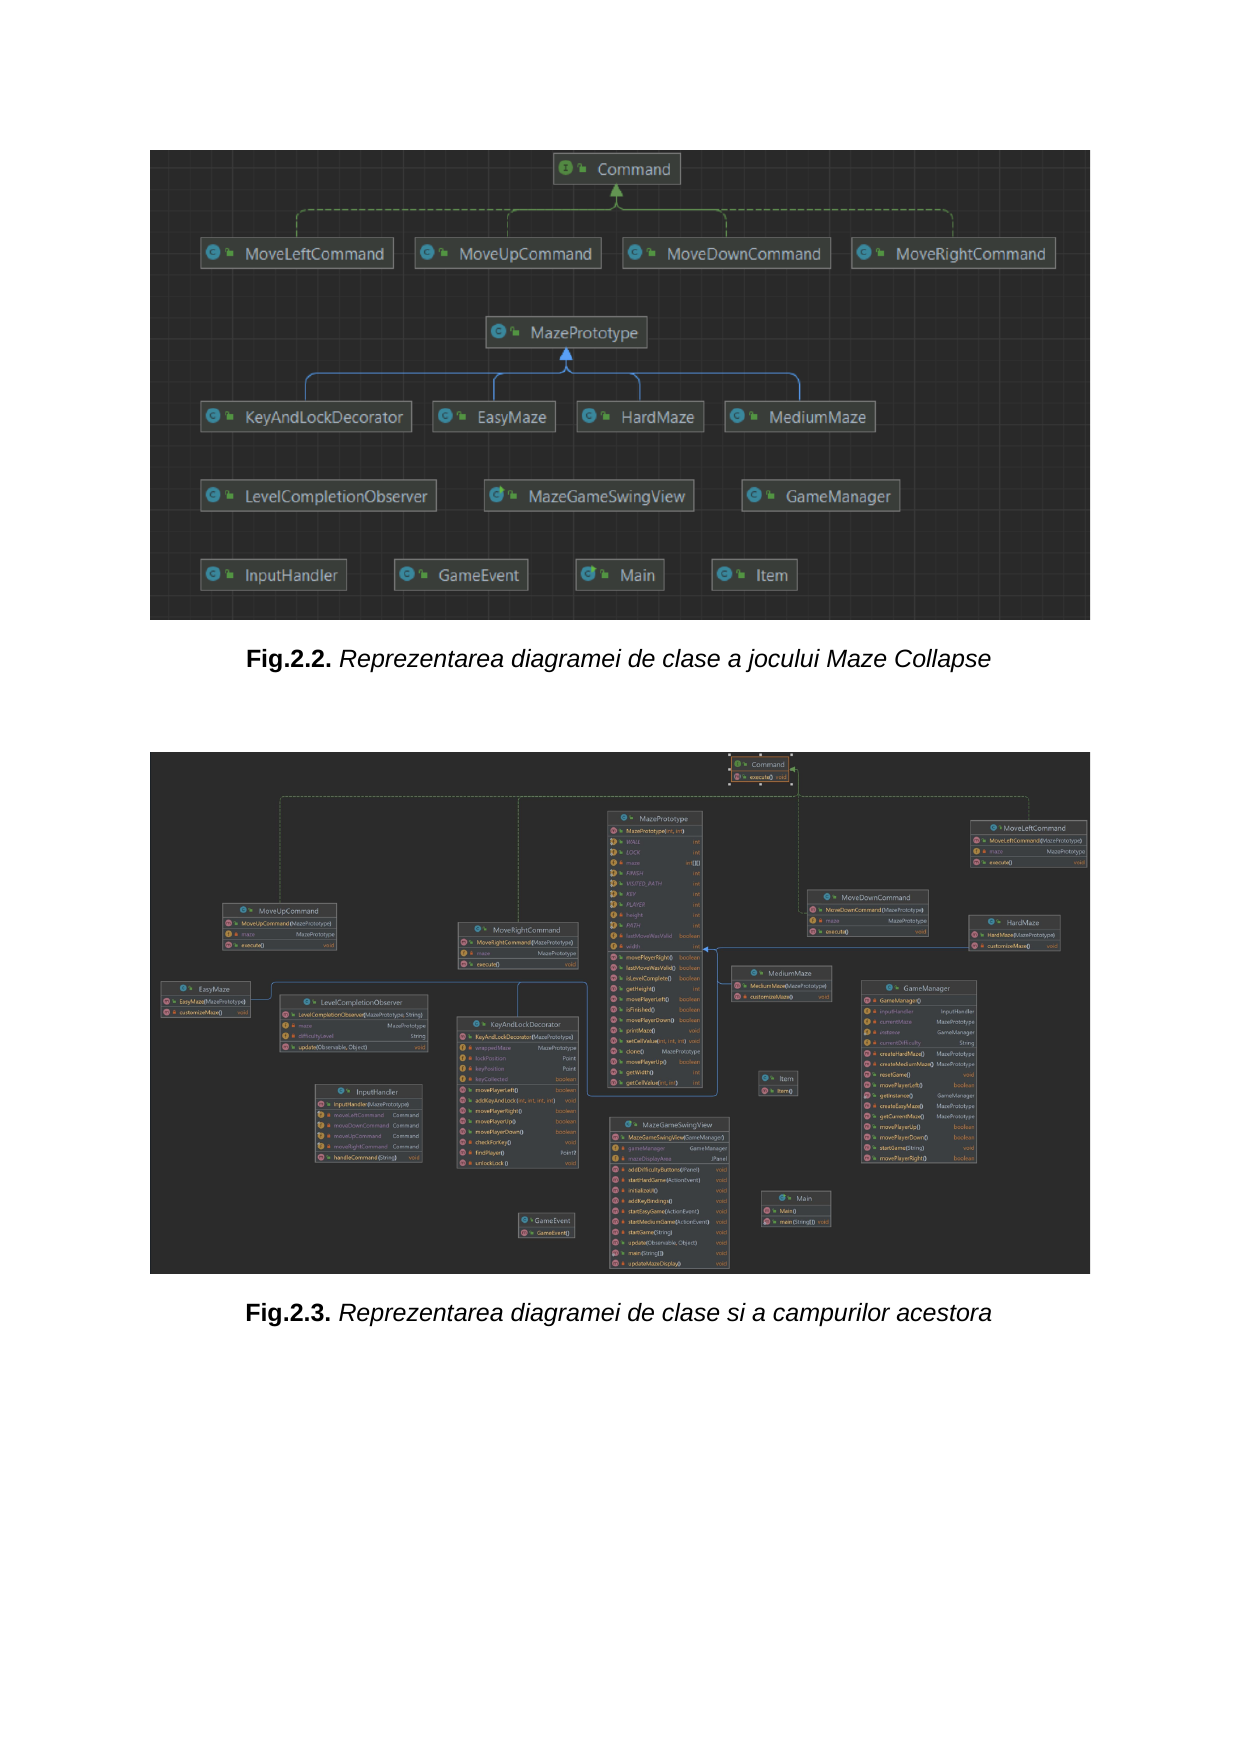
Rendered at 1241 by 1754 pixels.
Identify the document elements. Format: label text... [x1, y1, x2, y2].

picture [150, 752, 1091, 1274]
picture [150, 150, 1091, 620]
text Fig.2.3. Reprezentarea diagramei de clase si a campurilor acestora [150, 1298, 1090, 1327]
text Fig.2.2. Reprezentarea diagramei de clase a jocului Maze Collapse [150, 644, 1090, 673]
